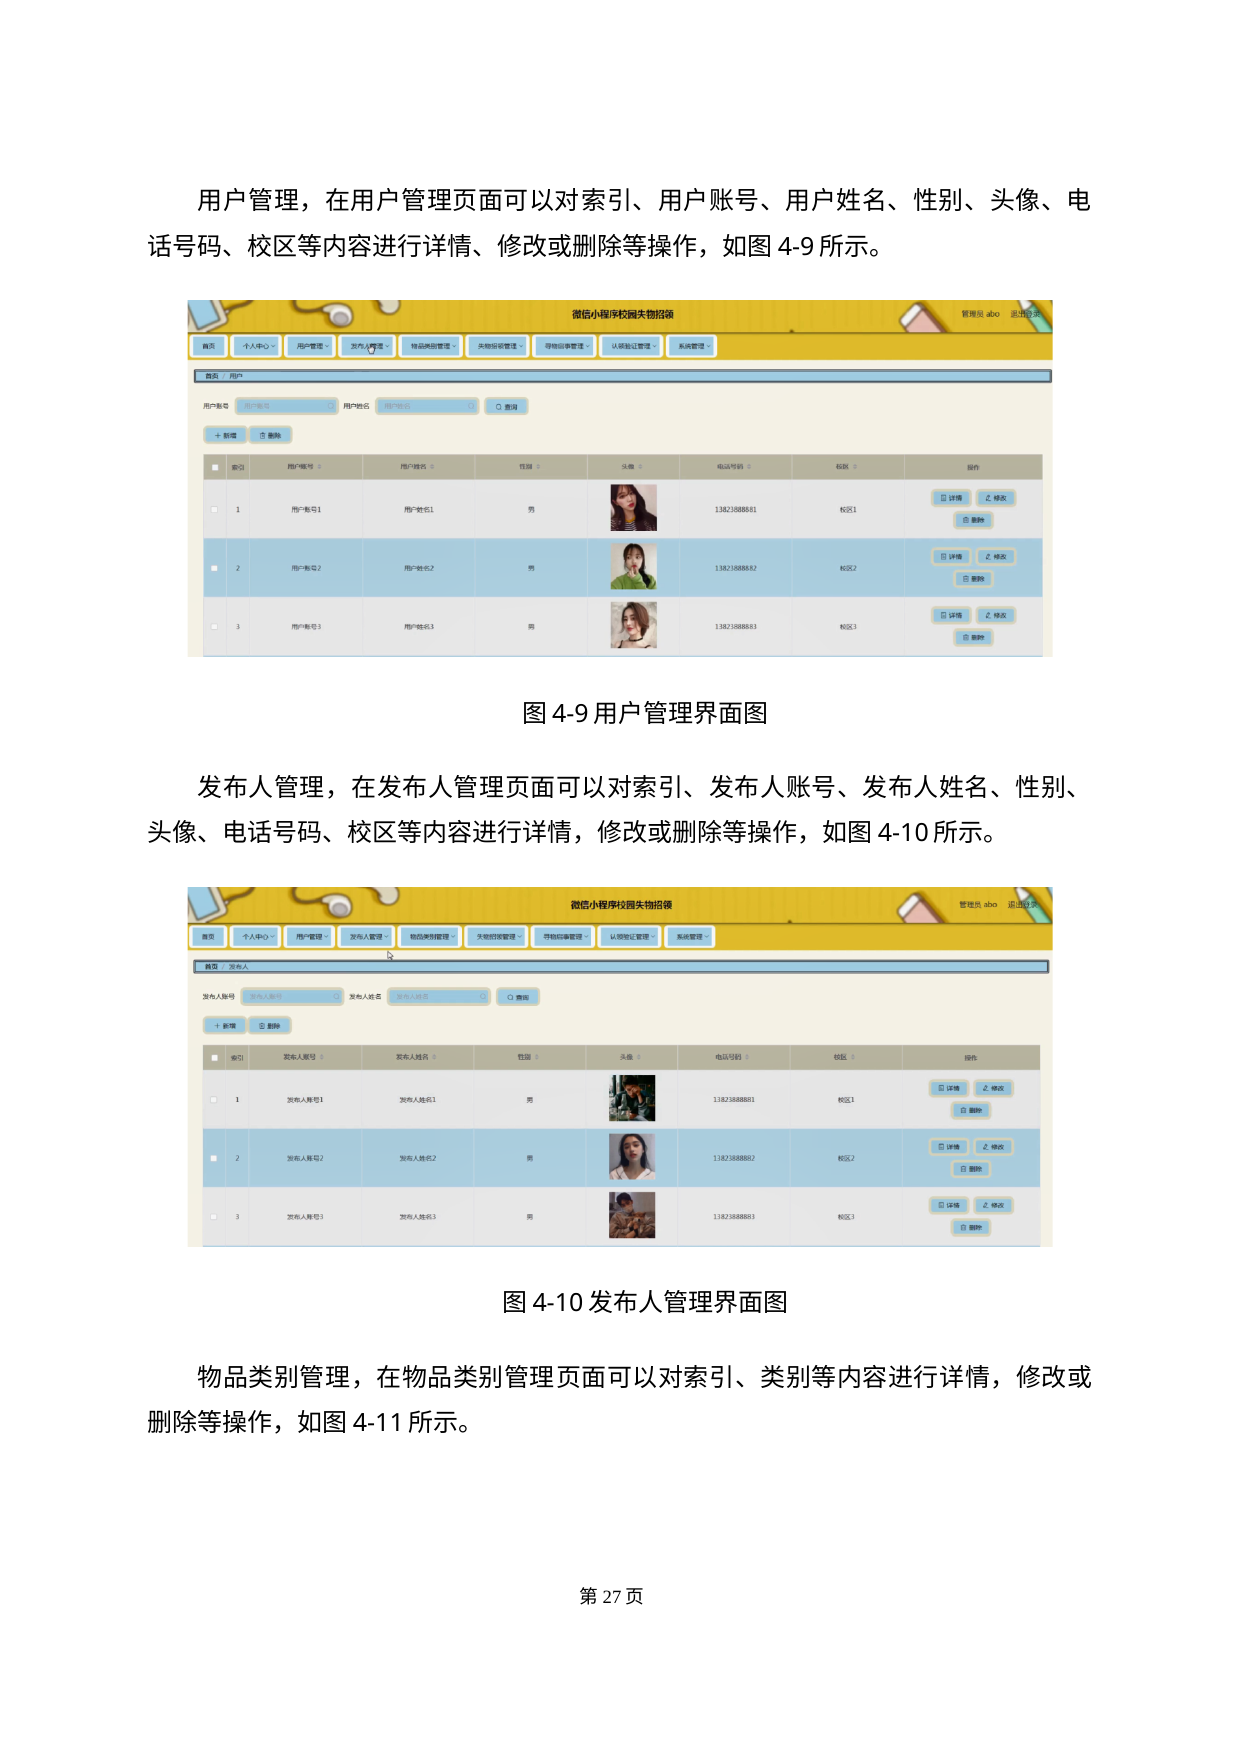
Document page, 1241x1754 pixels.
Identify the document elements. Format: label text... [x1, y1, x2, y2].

text 图4-9用户管理界面图 [148, 693, 1092, 729]
picture [187, 300, 1053, 657]
text 发布人管理，在发布人管理页面可以对索引、发布人账号、发布人姓名、性别、头像、电话号码、校区等内容进行详情，修改或删除等操作，如图4-10所示。 [148, 767, 1092, 849]
text 图4-10发布人管理界面图 [148, 1282, 1092, 1319]
text 物品类别管理，在物品类别管理页面可以对索引、类别等内容进行详情，修改或删除等操作，如图4-11所示。 [148, 1357, 1092, 1438]
text 用户管理，在用户管理页面可以对索引、用户账号、用户姓名、性别、头像、电话号码、校区等内容进行详情、修改或删除等操作，如图4-9所示。 [148, 181, 1092, 262]
picture [187, 887, 1053, 1247]
